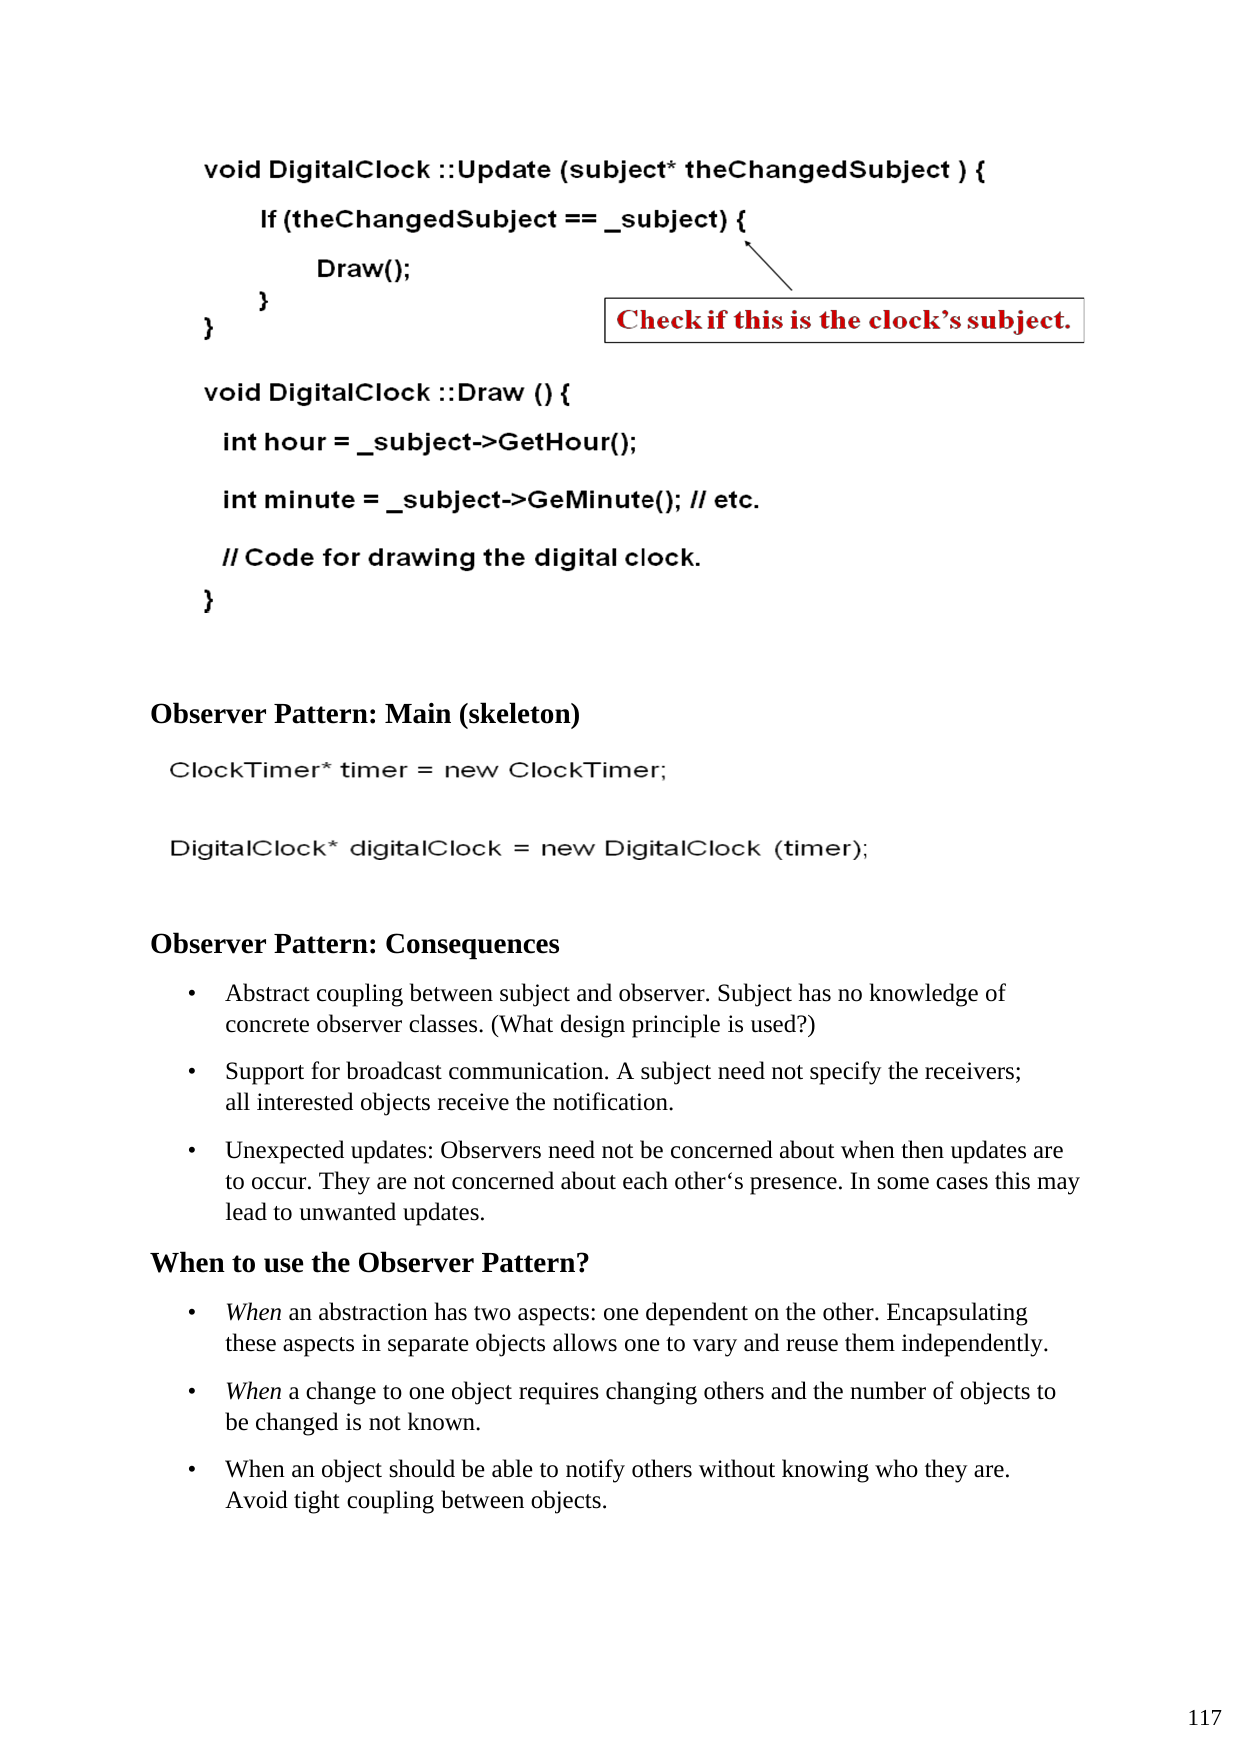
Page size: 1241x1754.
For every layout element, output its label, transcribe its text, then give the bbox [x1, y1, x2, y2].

picture [203, 160, 1085, 613]
list When an abstraction has two aspects: one dependent on the other. Encapsulating these aspects in separate objects allows one to vary and reuse them independently. [187, 1297, 1083, 1357]
list Unexpected updates: Observers need not be concerned about when then updates are to occur. They are not concerned about each other‘s presence. In some cases this may lead to unwanted updates. [187, 1135, 1088, 1226]
picture [169, 762, 867, 860]
subtitle When to use the Observer Pattern? [150, 1245, 1226, 1278]
list When an object should be able to notify others without knowing who they are. Avoid tight coupling between objects. [187, 1454, 1076, 1514]
list Support for broadcast communication. A subject need not specify the receivers; all interested objects receive the notification. [187, 1056, 1051, 1116]
text Observer Pattern: Main (skeleton) [150, 697, 1226, 730]
subtitle Observer Pattern: Consequences [150, 926, 1226, 960]
list Abstract coupling between subject and observer. Subject has no knowledge of concrete observer classes. (What design principle is used?) [187, 978, 1006, 1037]
list When a change to one object requires changing others and the number of objects to be changed is not known. [187, 1376, 1084, 1436]
